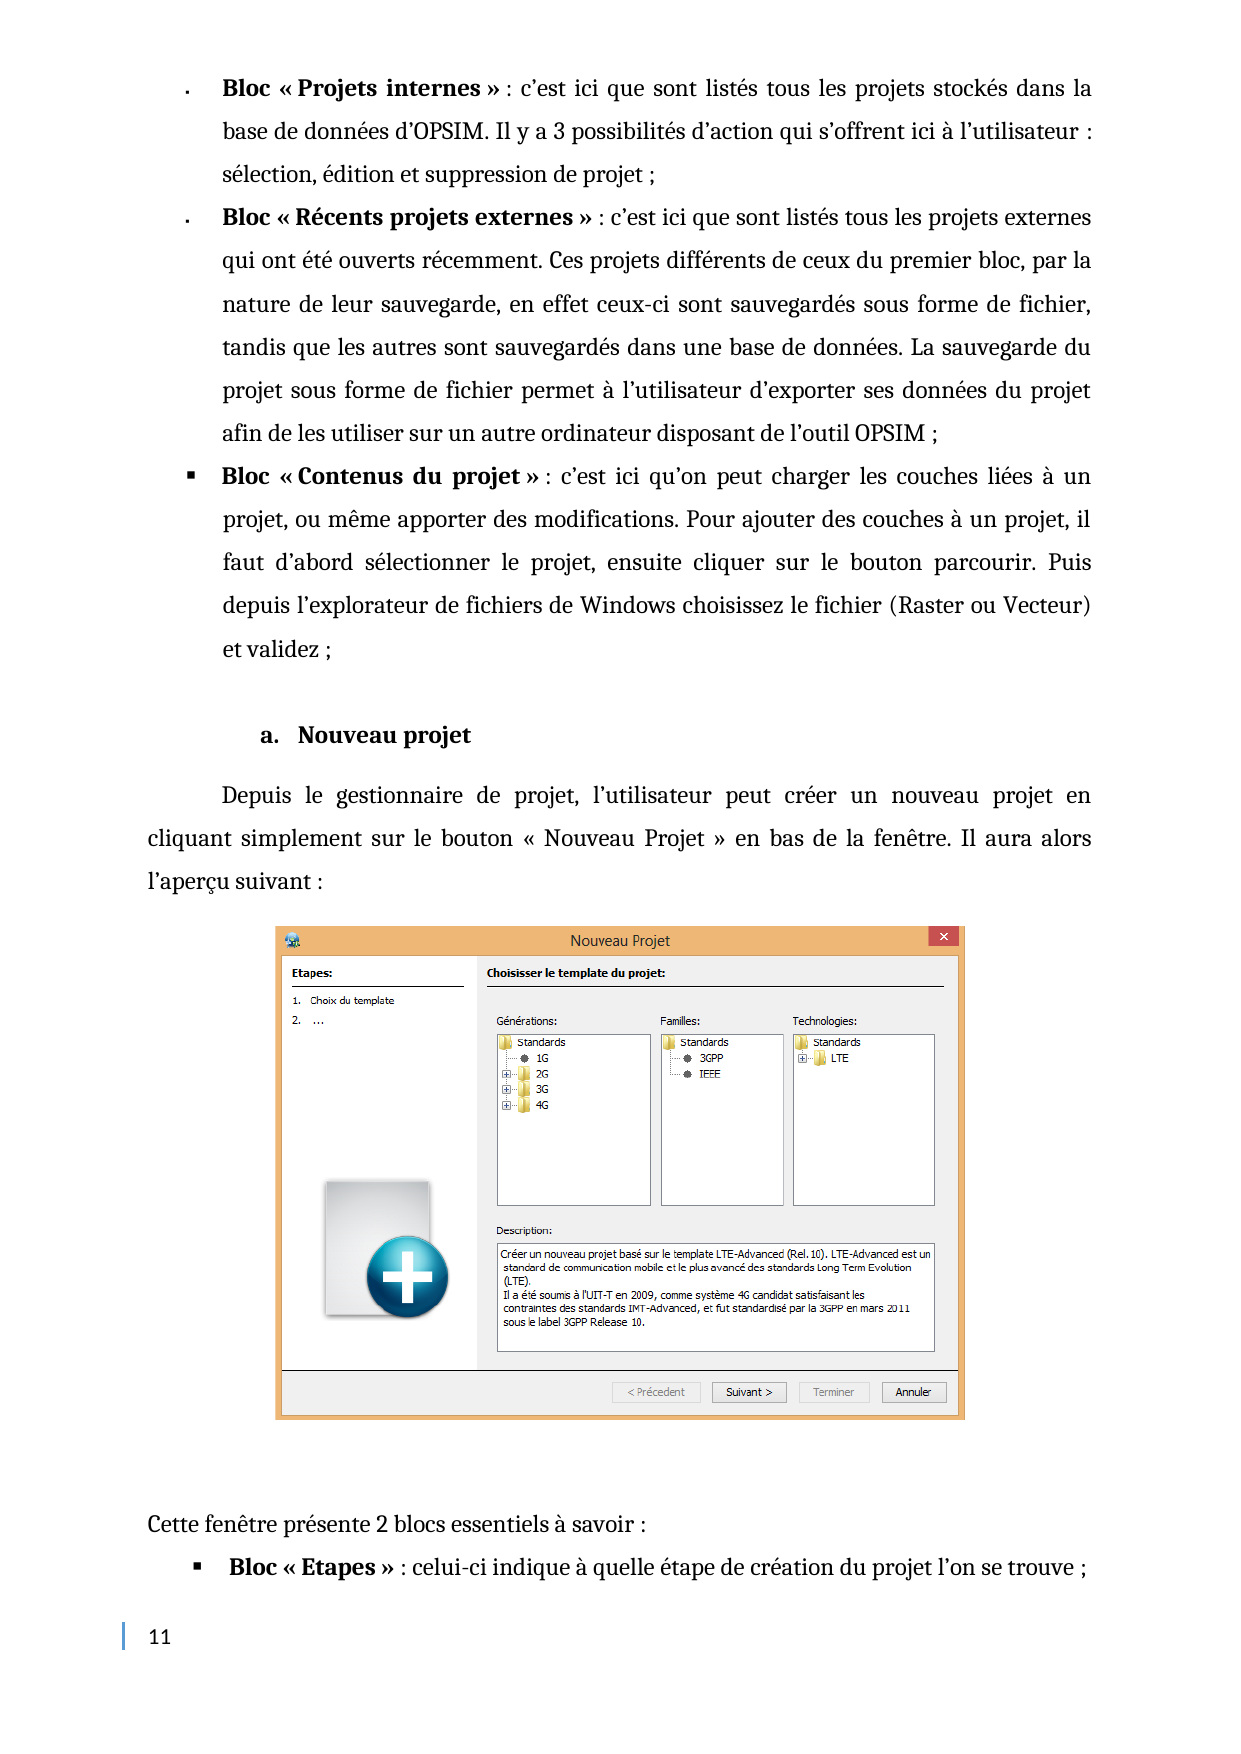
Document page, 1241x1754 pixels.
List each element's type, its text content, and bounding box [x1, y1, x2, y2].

text Depuis le gestionnaire de projet, l’utilisateur peut créer un nouveau projet en cliquant simplement sur le bouton « Nouveau Projet » en bas de la fenêtre. Il aura alors l’aperçu suivant : [148, 781, 1093, 896]
list Bloc « Projets internes » : c’est ici que sont listés tous les projets stockés dans la base de données d’OPSIM. Il y a 3 possibilités d’action qui s’offrent ici à l’utilisateur : sélection, édition et suppression de projet ; [185, 74, 1093, 189]
list Bloc « Etapes » : celui-ci indique à quelle étape de création du projet l’on se trouve ; [191, 1553, 1093, 1582]
list Nouveau projet [260, 721, 1093, 749]
list Bloc « Contenus du projet » : c’est ici qu’on peut charger les couches liées à un projet, ou même apporter des modifications. Pour ajouter des couches à un projet, il faut d’abord sélectionner le projet, ensuite cliquer sur le bouton parcourir. Puis depuis l’explorateur de fichiers de Windows choisissez le fichier (Raster ou Vecteur) et validez ; [185, 462, 1093, 663]
list Bloc « Récents projets externes » : c’est ici que sont listés tous les projets externes qui ont été ouverts récemment. Ces projets différents de ceux du premier bloc, par la nature de leur sauvegarde, en effet ceux-ci sont sauvegardés sous forme de fichier, tandis que les autres sont sauvegardés dans une base de données. La sauvegarde du projet sous forme de fichier permet à l’utilisateur d’exporter ses données du projet afin de les utiliser sur un autre ordinateur disposant de l’outil OPSIM ; [185, 203, 1093, 448]
text Cette fenêtre présente 2 blocs essentiels à savoir : [148, 1510, 1093, 1539]
picture [275, 926, 965, 1420]
